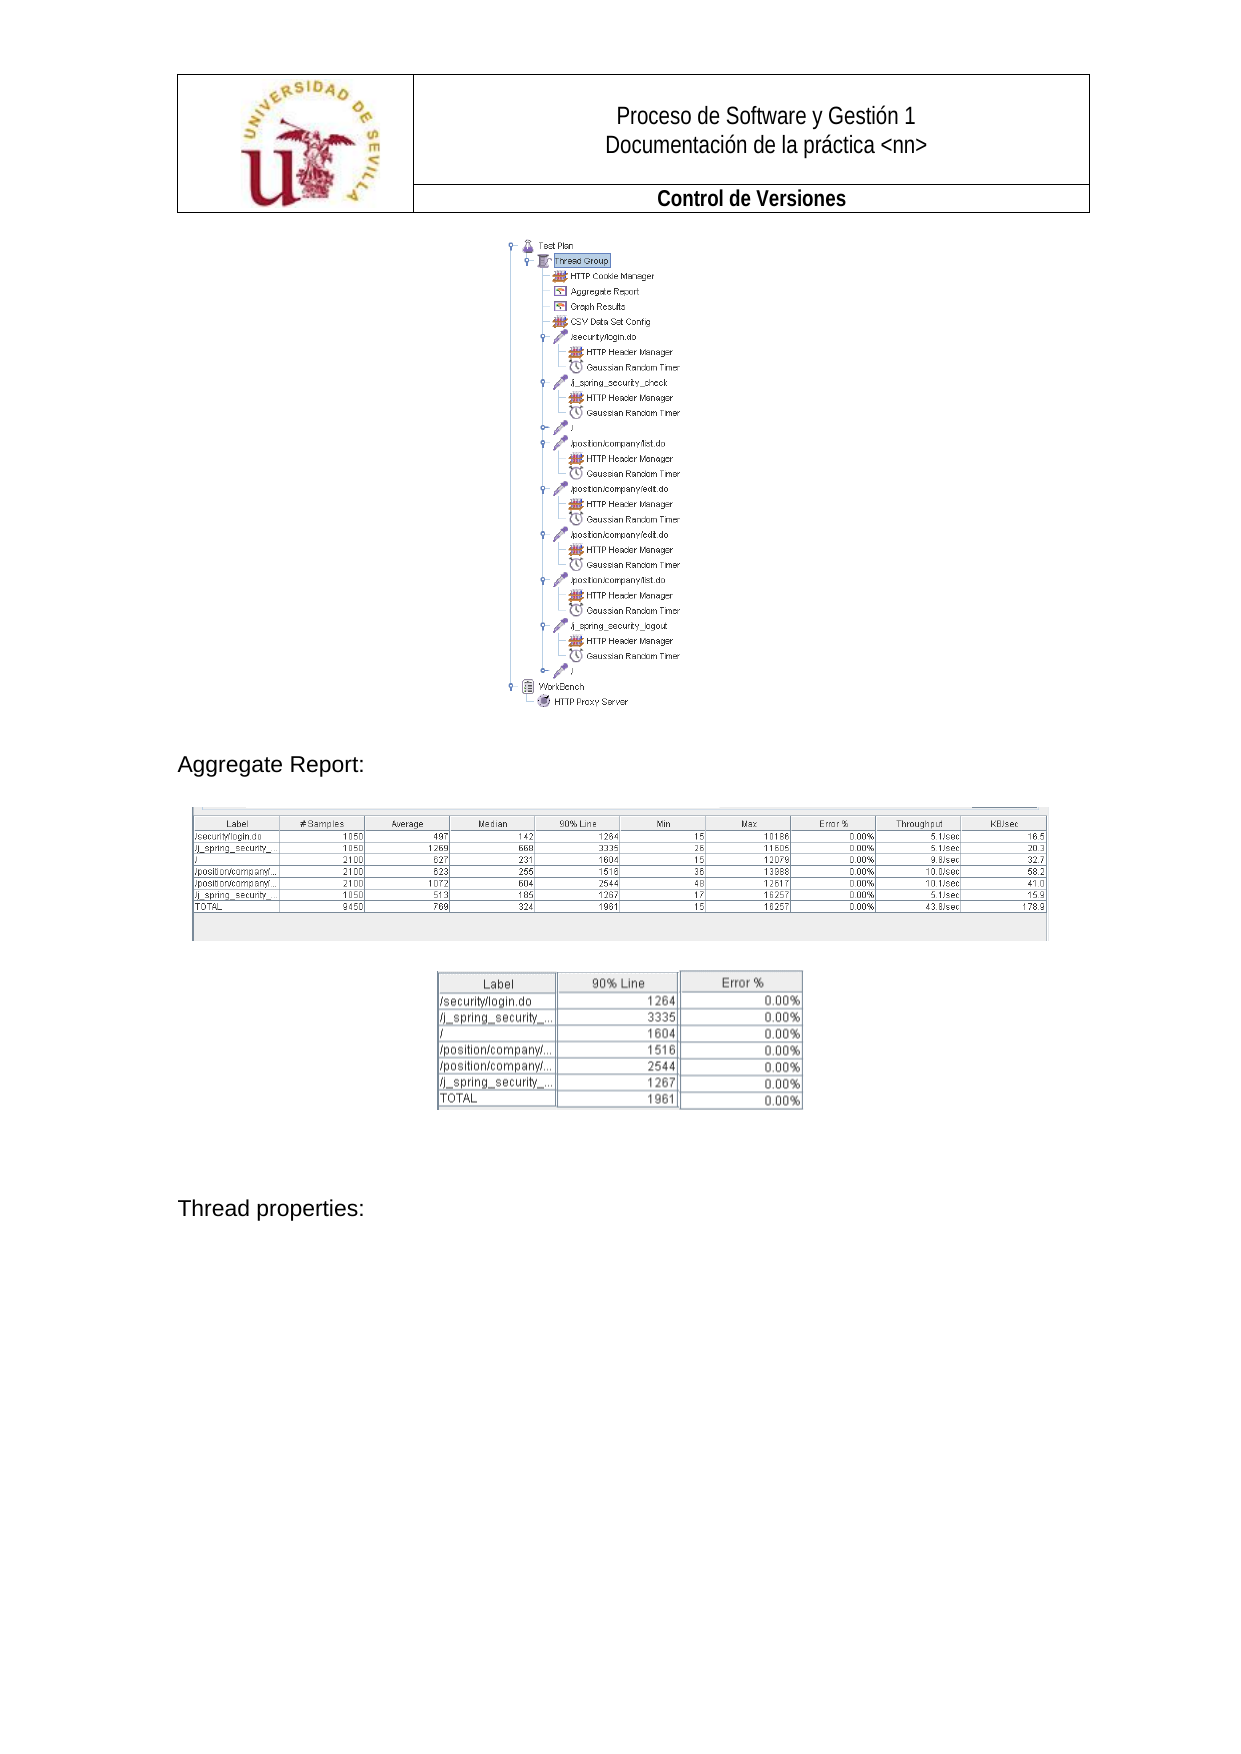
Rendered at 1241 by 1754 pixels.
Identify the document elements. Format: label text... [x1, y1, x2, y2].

picture [508, 239, 762, 722]
picture [437, 970, 804, 1110]
picture [191, 807, 1049, 941]
picture [240, 79, 381, 208]
text Aggregate Report: [177, 751, 1063, 777]
text Thread properties: [177, 1195, 1063, 1222]
